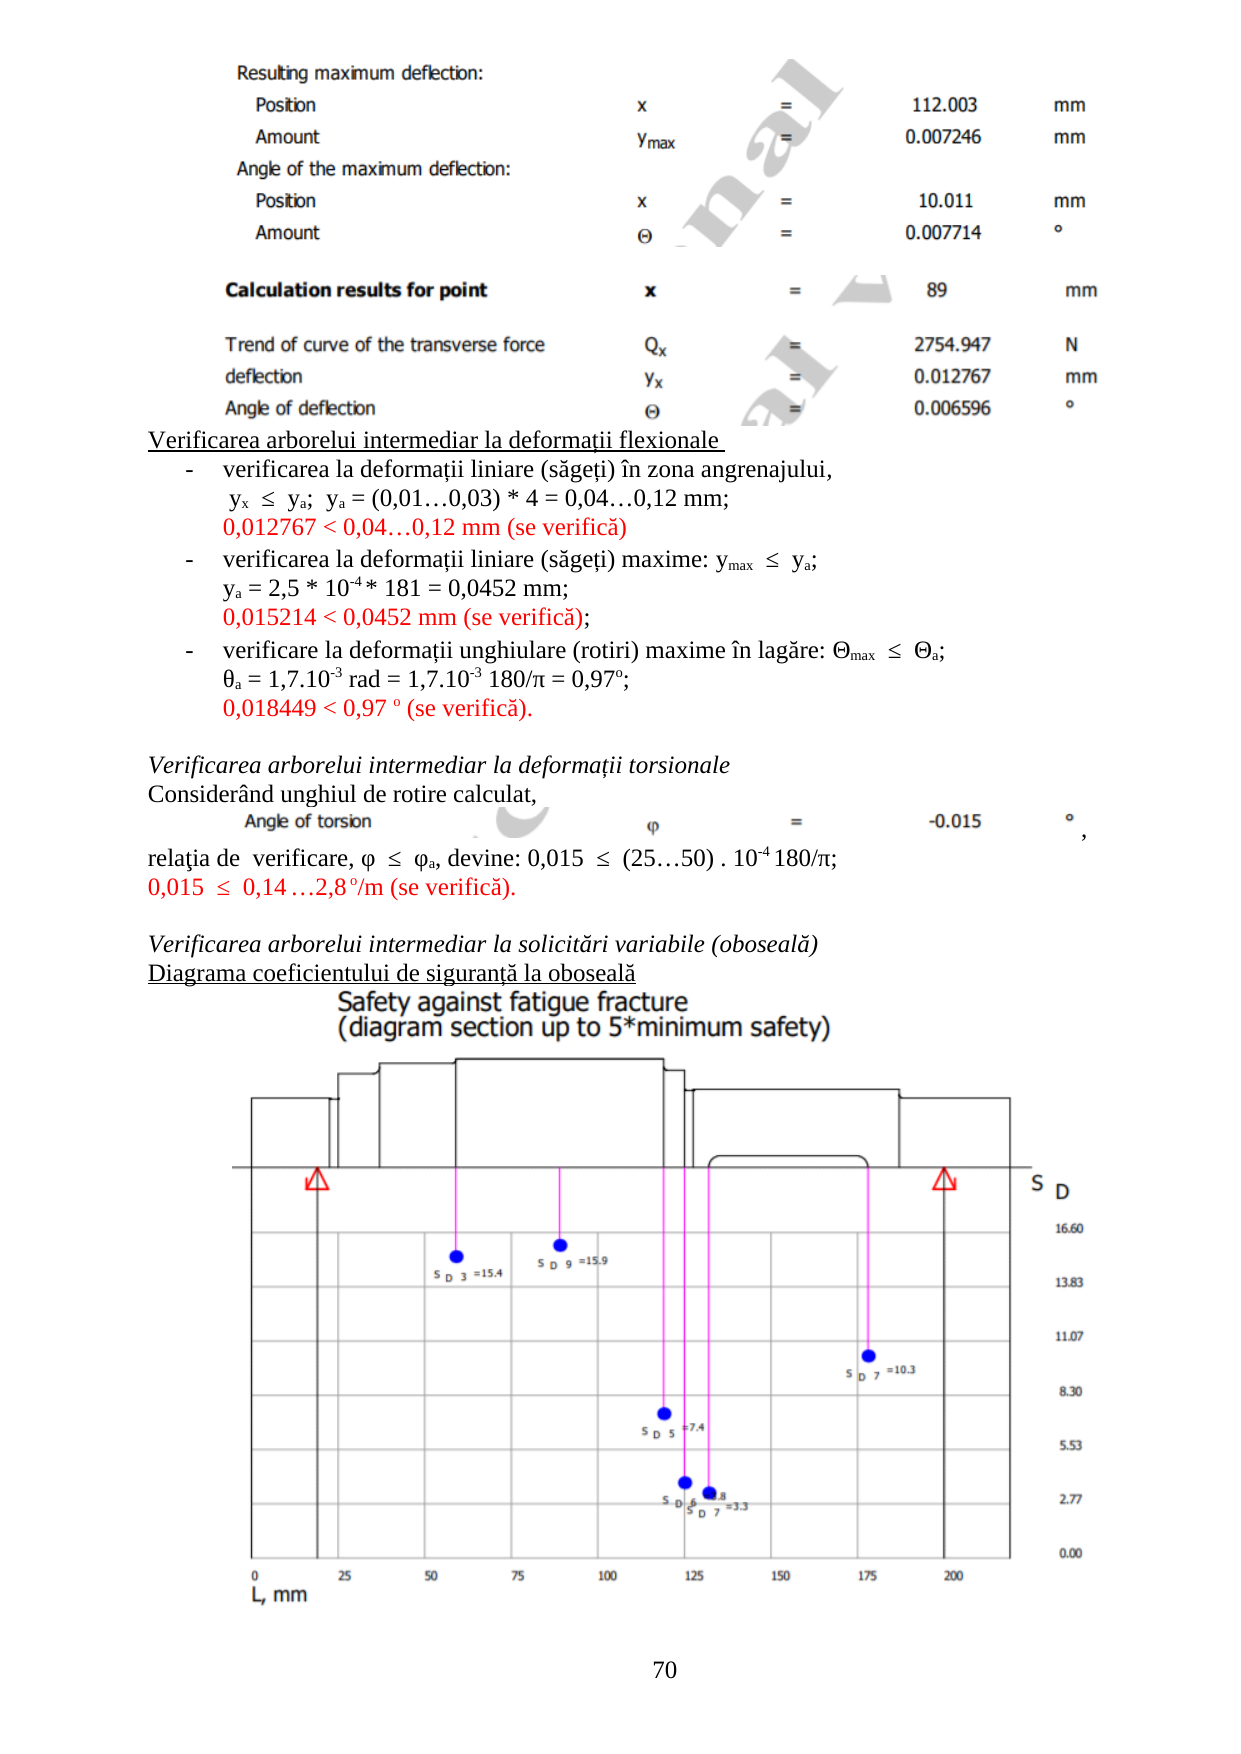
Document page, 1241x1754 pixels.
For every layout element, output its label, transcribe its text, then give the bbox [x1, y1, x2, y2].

text Considerând unghiul de rotire calculat, [148, 779, 1181, 808]
text Verificarea arborelui intermediar la deformații flexionale [148, 425, 1181, 454]
list verificarea la deformații liniare (săgeți) în zona angrenajului, [185, 454, 1181, 483]
text 0,015 ≤ 0,14 …2,8 o/m (se verifică). [148, 872, 1181, 901]
list ya = 2,5 * 10-4 * 181 = 0,0452 mm; [223, 573, 1181, 602]
text Diagrama coeficientului de siguranță la oboseală [148, 958, 1181, 987]
picture [242, 807, 1081, 838]
picture [233, 59, 1096, 247]
list θa = 1,7.10-3 rad = 1,7.10-3 180/π = 0,97o; [223, 664, 1181, 693]
list verificare la deformații unghiulare (rotiri) maxime în lagăre: Θmax ≤ Θa; [185, 635, 1181, 664]
list 0,015214 < 0,0452 mm (se verifică); [223, 602, 1181, 631]
text 0,018449 < 0,97 o (se verifică). [148, 693, 1181, 721]
list verificarea la deformații liniare (săgeți) maxime: ymax ≤ ya; [185, 544, 1181, 573]
text relaţia de verificare, φ ≤ φa, devine: 0,015 ≤ (25…50) . 10-4 180/π; [527, 843, 1181, 872]
list yx ≤ ya; ya = (0,01…0,03) * 4 = 0,04…0,12 mm; [223, 483, 1181, 512]
list 0,012767 < 0,04…0,12 mm (se verifică) [223, 512, 1181, 540]
picture [220, 275, 1109, 426]
text Verificarea arborelui intermediar la deformații torsionale [148, 750, 1181, 779]
picture [232, 986, 1097, 1610]
text Verificarea arborelui intermediar la solicitări variabile (oboseală) [148, 929, 1181, 958]
text relaţia de verificare, φ ≤ φa, devine: 0,015 ≤ (25…50) . 10-4 180/π; [148, 843, 361, 872]
